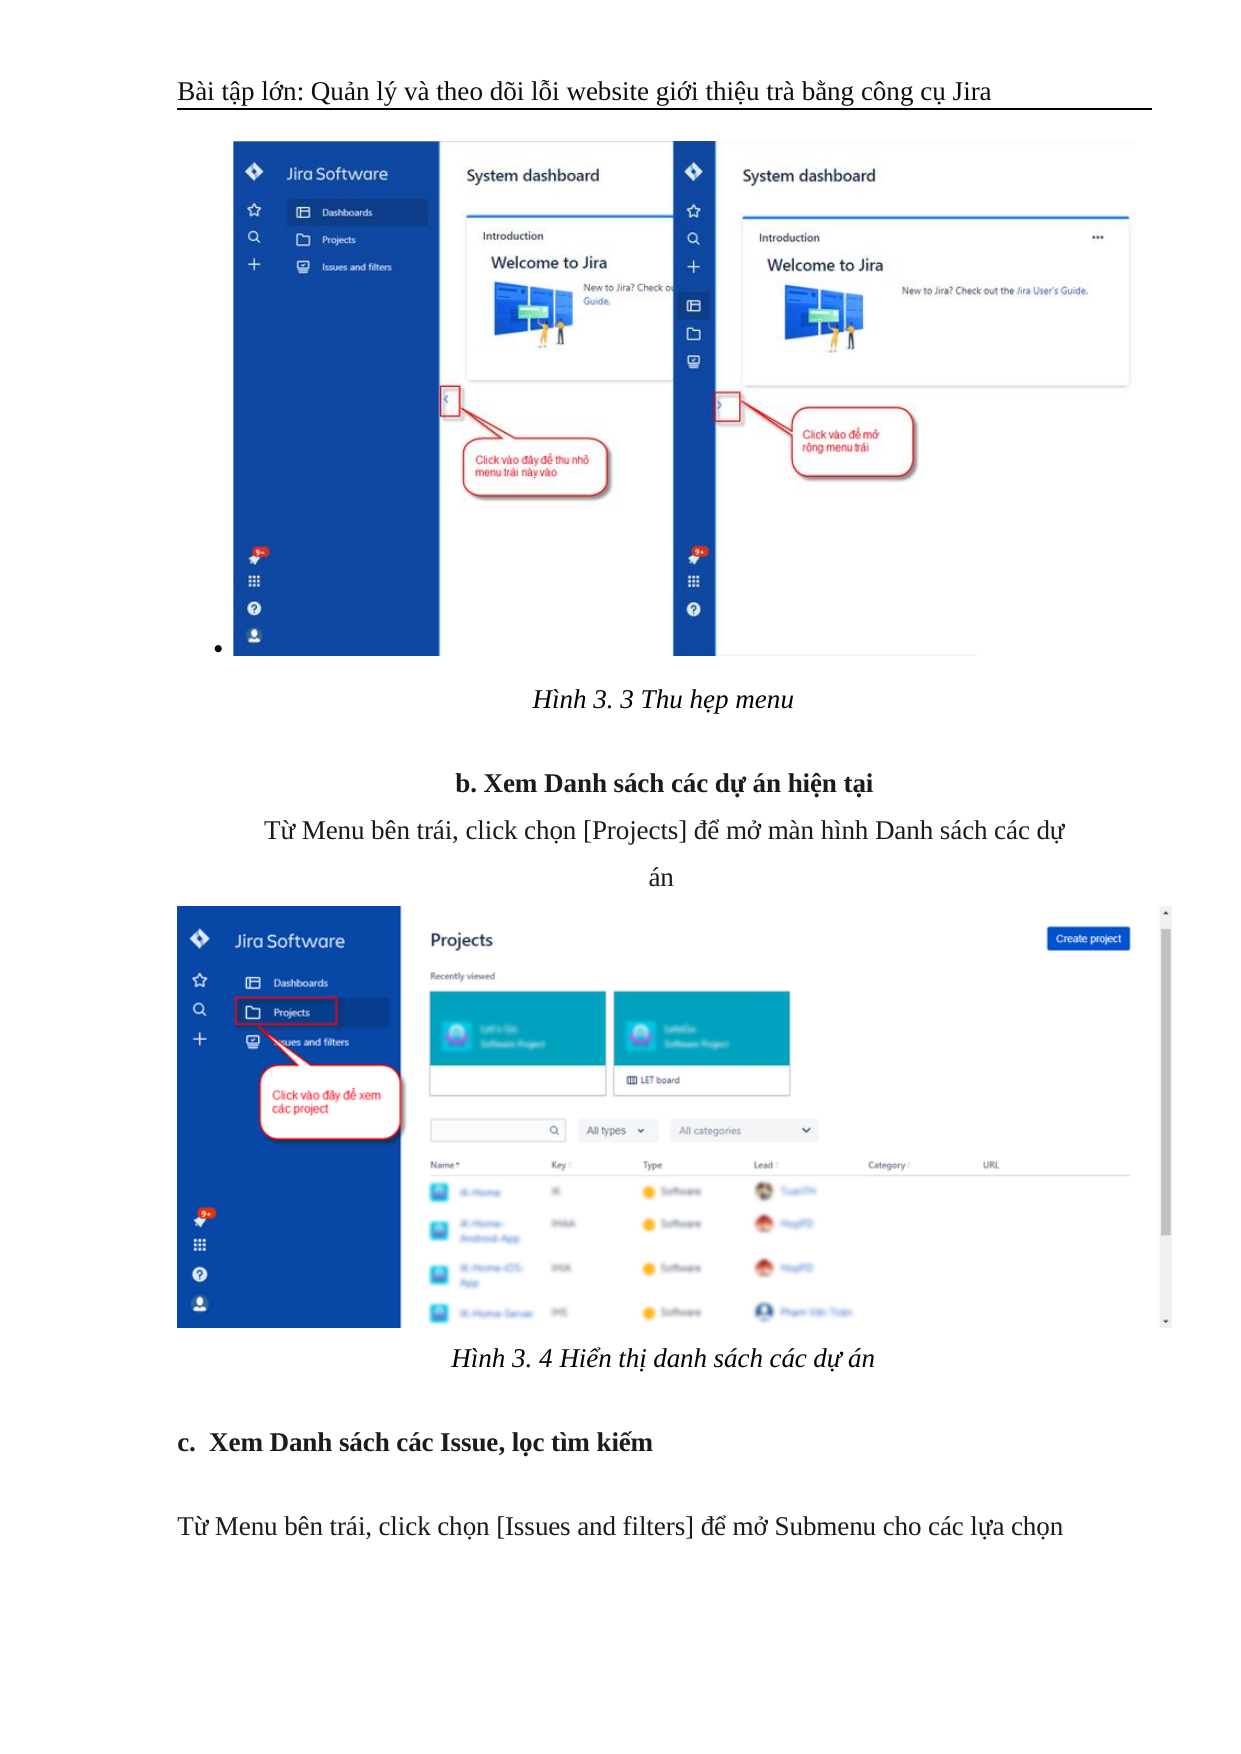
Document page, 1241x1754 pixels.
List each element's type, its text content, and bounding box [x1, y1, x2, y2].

text c. Xem Danh sách các Issue, lọc tìm kiếm [177, 1426, 1152, 1457]
picture [233, 141, 1137, 656]
text Hình 3. 4 Hiển thị danh sách các dự án [177, 1342, 1152, 1373]
text Hình 3. 3 Thu hẹp menu [177, 683, 1152, 714]
text Từ Menu bên trái, click chọn [Issues and filters] để mở Submenu cho các lựa chọn [177, 1511, 1152, 1542]
text b. Xem Danh sách các dự án hiện tại Từ Menu bên trái, click chọn [Projects] để mở màn hình Danh sách các dự án [177, 767, 1152, 906]
picture [177, 906, 1172, 1328]
